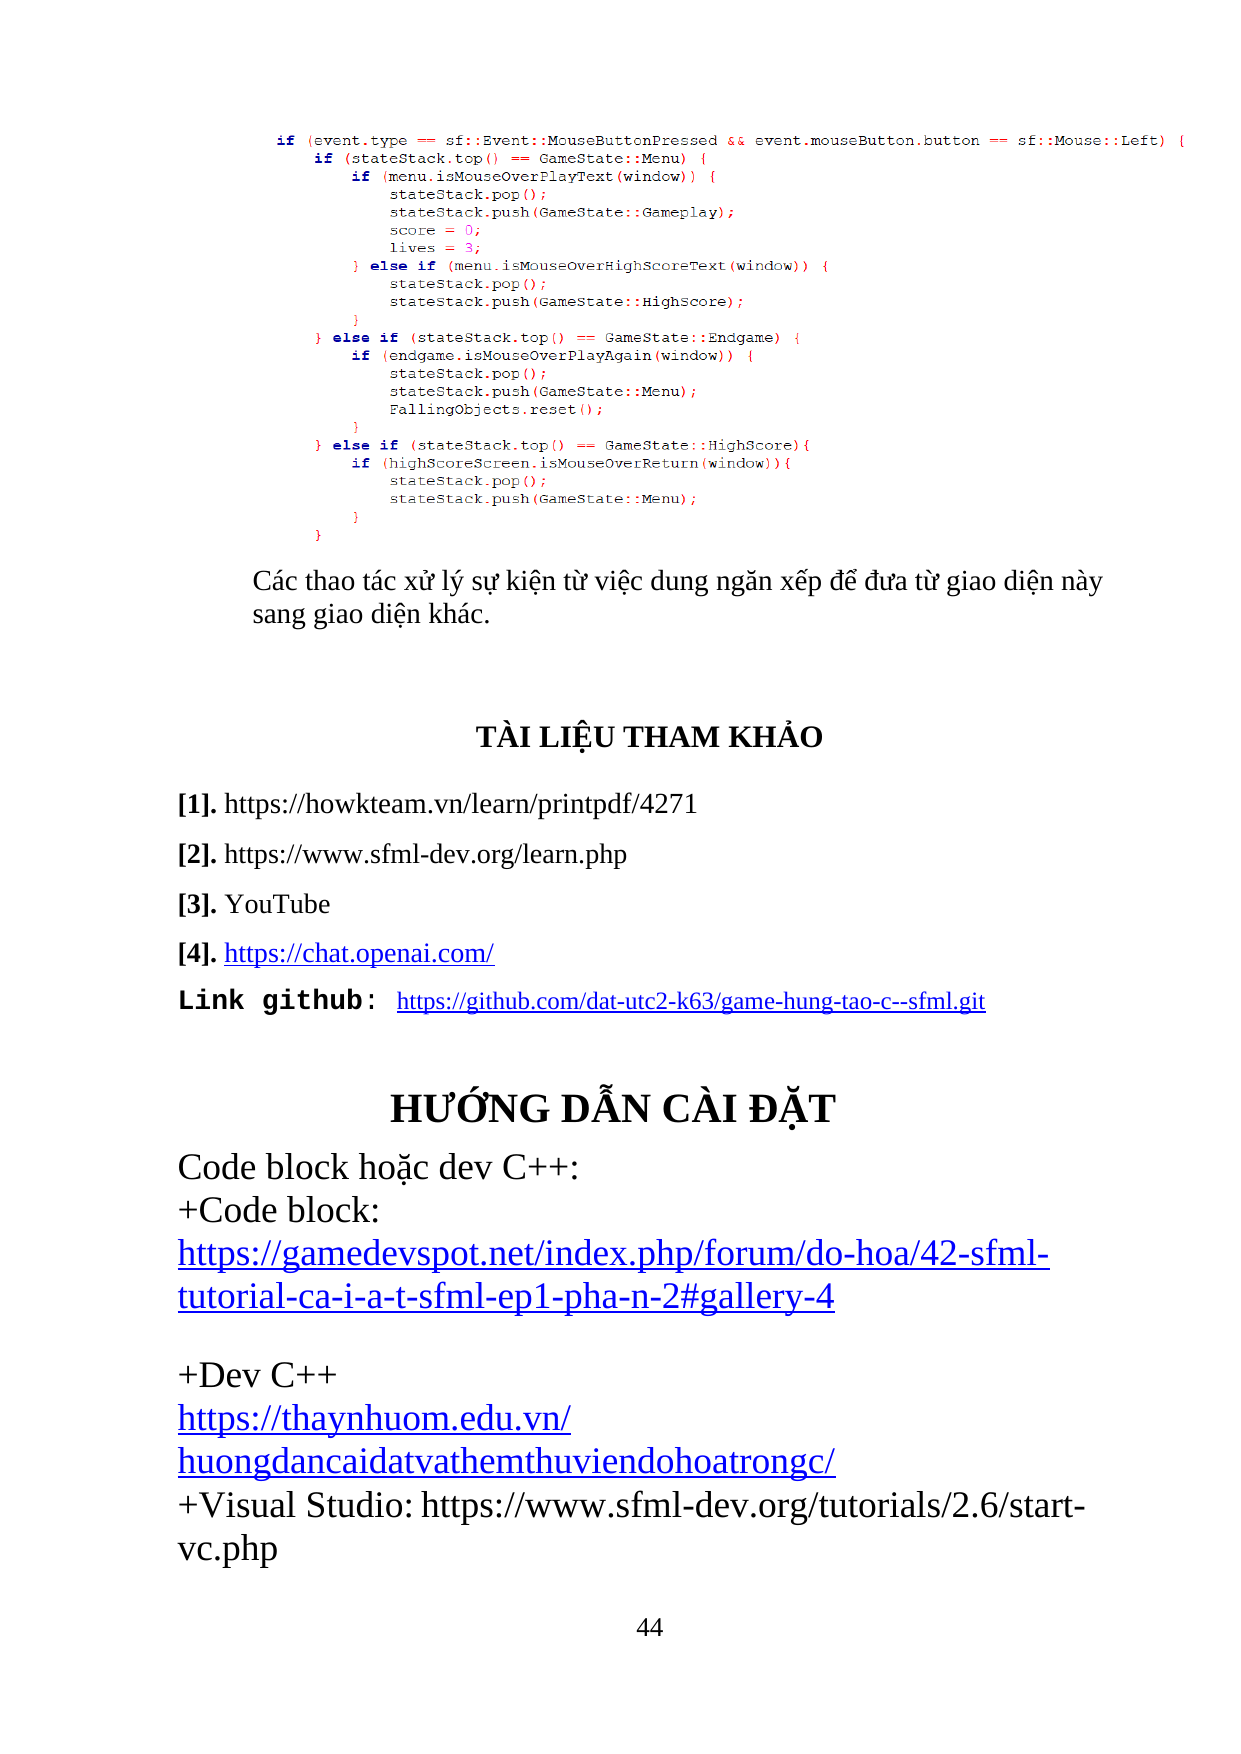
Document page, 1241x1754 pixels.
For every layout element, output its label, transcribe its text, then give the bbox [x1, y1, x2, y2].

text +Dev C++ [177, 1353, 1122, 1396]
text +Code block: [177, 1187, 1122, 1231]
text [1]. https://howkteam.vn/learn/printpdf/4271 [177, 786, 1122, 820]
text [3]. YouTube [177, 887, 1122, 919]
text https://gamedevspot.net/index.php/forum/do-hoa/42-sfml-tutorial-ca-i-a-t-sfml-ep1-pha-n-2#gallery-4 [177, 1231, 1122, 1317]
text +Visual Studio: https://www.sfml-dev.org/tutorials/2.6/start-vc.php [177, 1482, 1122, 1568]
text Link github: https://github.com/dat-utc2-k63/game-hung-tao-c--sfml.git [177, 986, 1122, 1018]
picture [252, 118, 1198, 543]
text [2]. https://www.sfml-dev.org/learn.php [177, 837, 1122, 869]
text [4]. https://chat.openai.com/ [177, 937, 1122, 969]
text TÀI LIỆU THAM KHẢO [177, 718, 1122, 754]
list Các thao tác xử lý sự kiện từ việc dung ngăn xếp để đưa từ giao diện này sang giao diện khác. [252, 563, 1122, 630]
text https://thaynhuom.edu.vn/huongdancaidatvathemthuviendohoatrongc/ [177, 1396, 1122, 1482]
text Code block hoặc dev C++: [177, 1144, 1122, 1187]
subtitle HƯỚNG DẪN CÀI ĐẶT [190, 1084, 1036, 1132]
